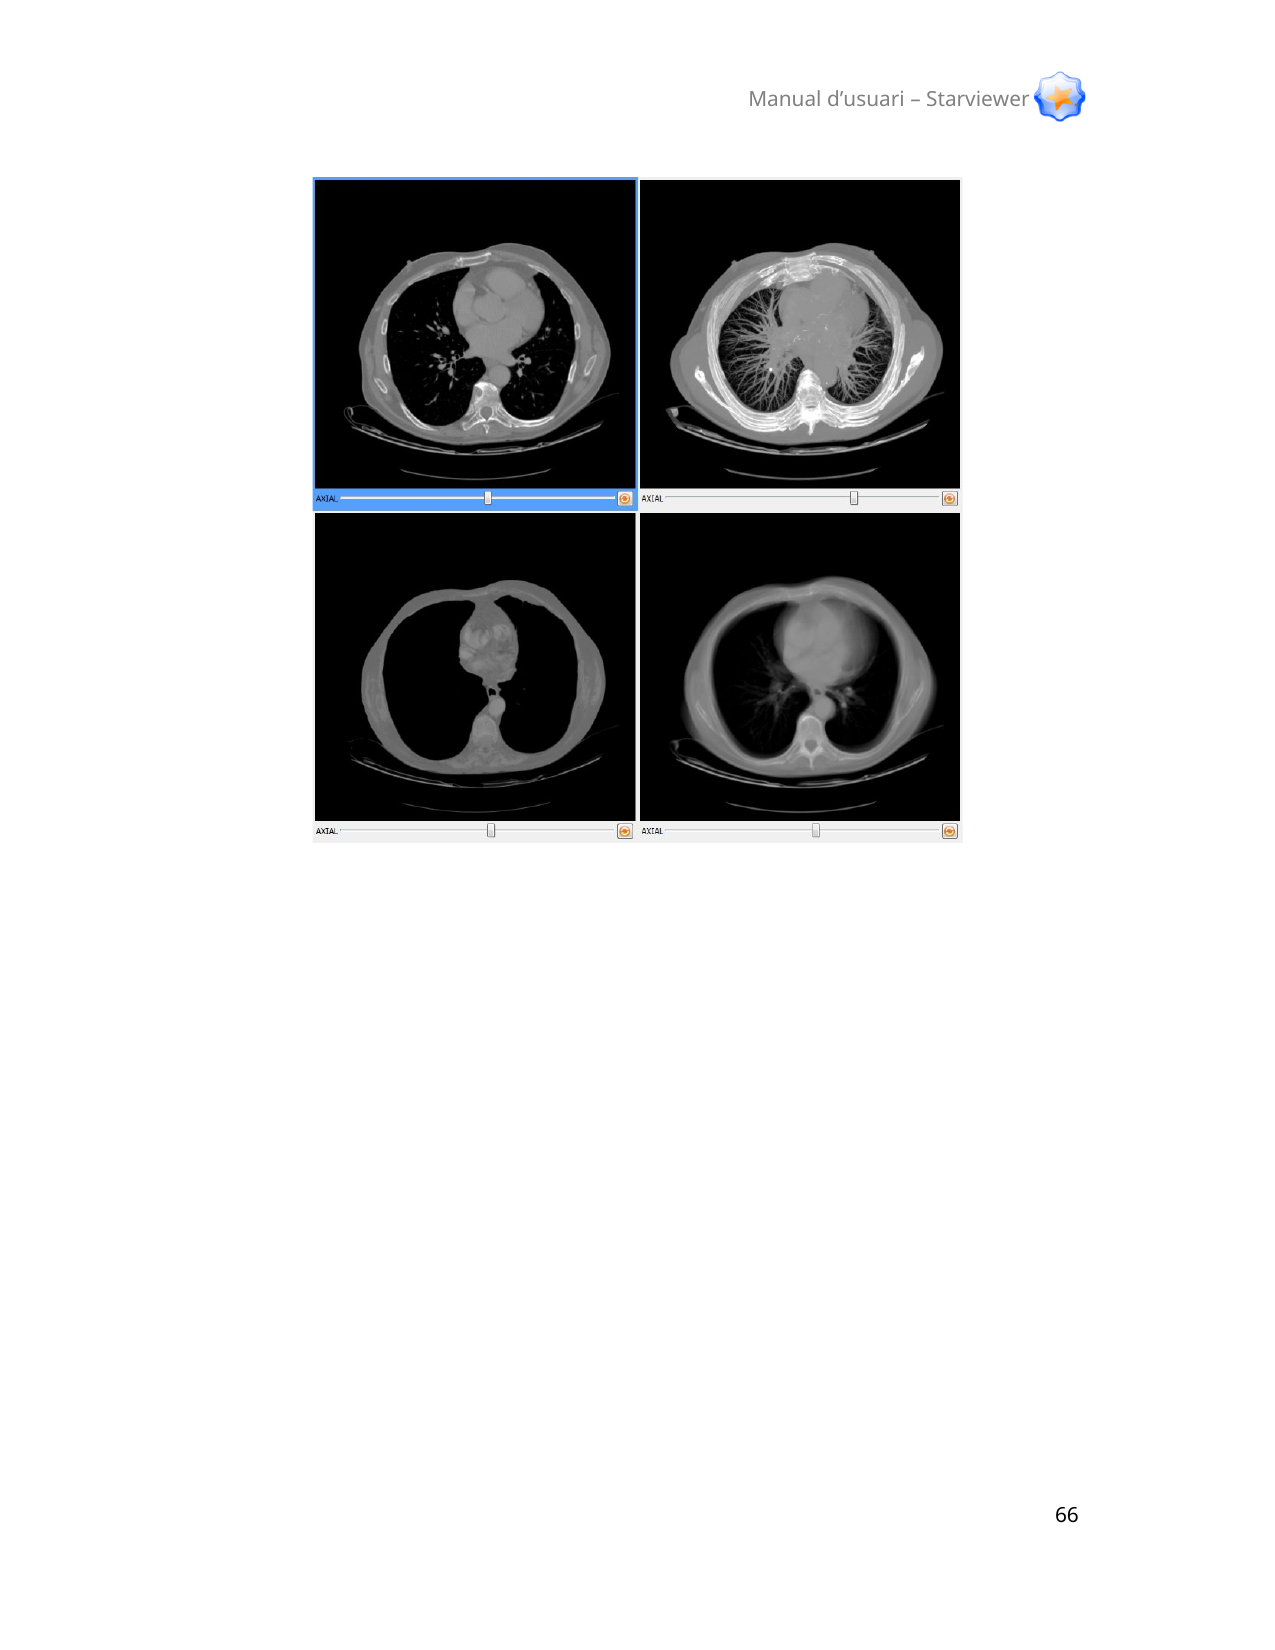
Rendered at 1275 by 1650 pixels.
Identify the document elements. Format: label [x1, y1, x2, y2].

picture [1033, 71, 1086, 122]
picture [312, 177, 963, 843]
